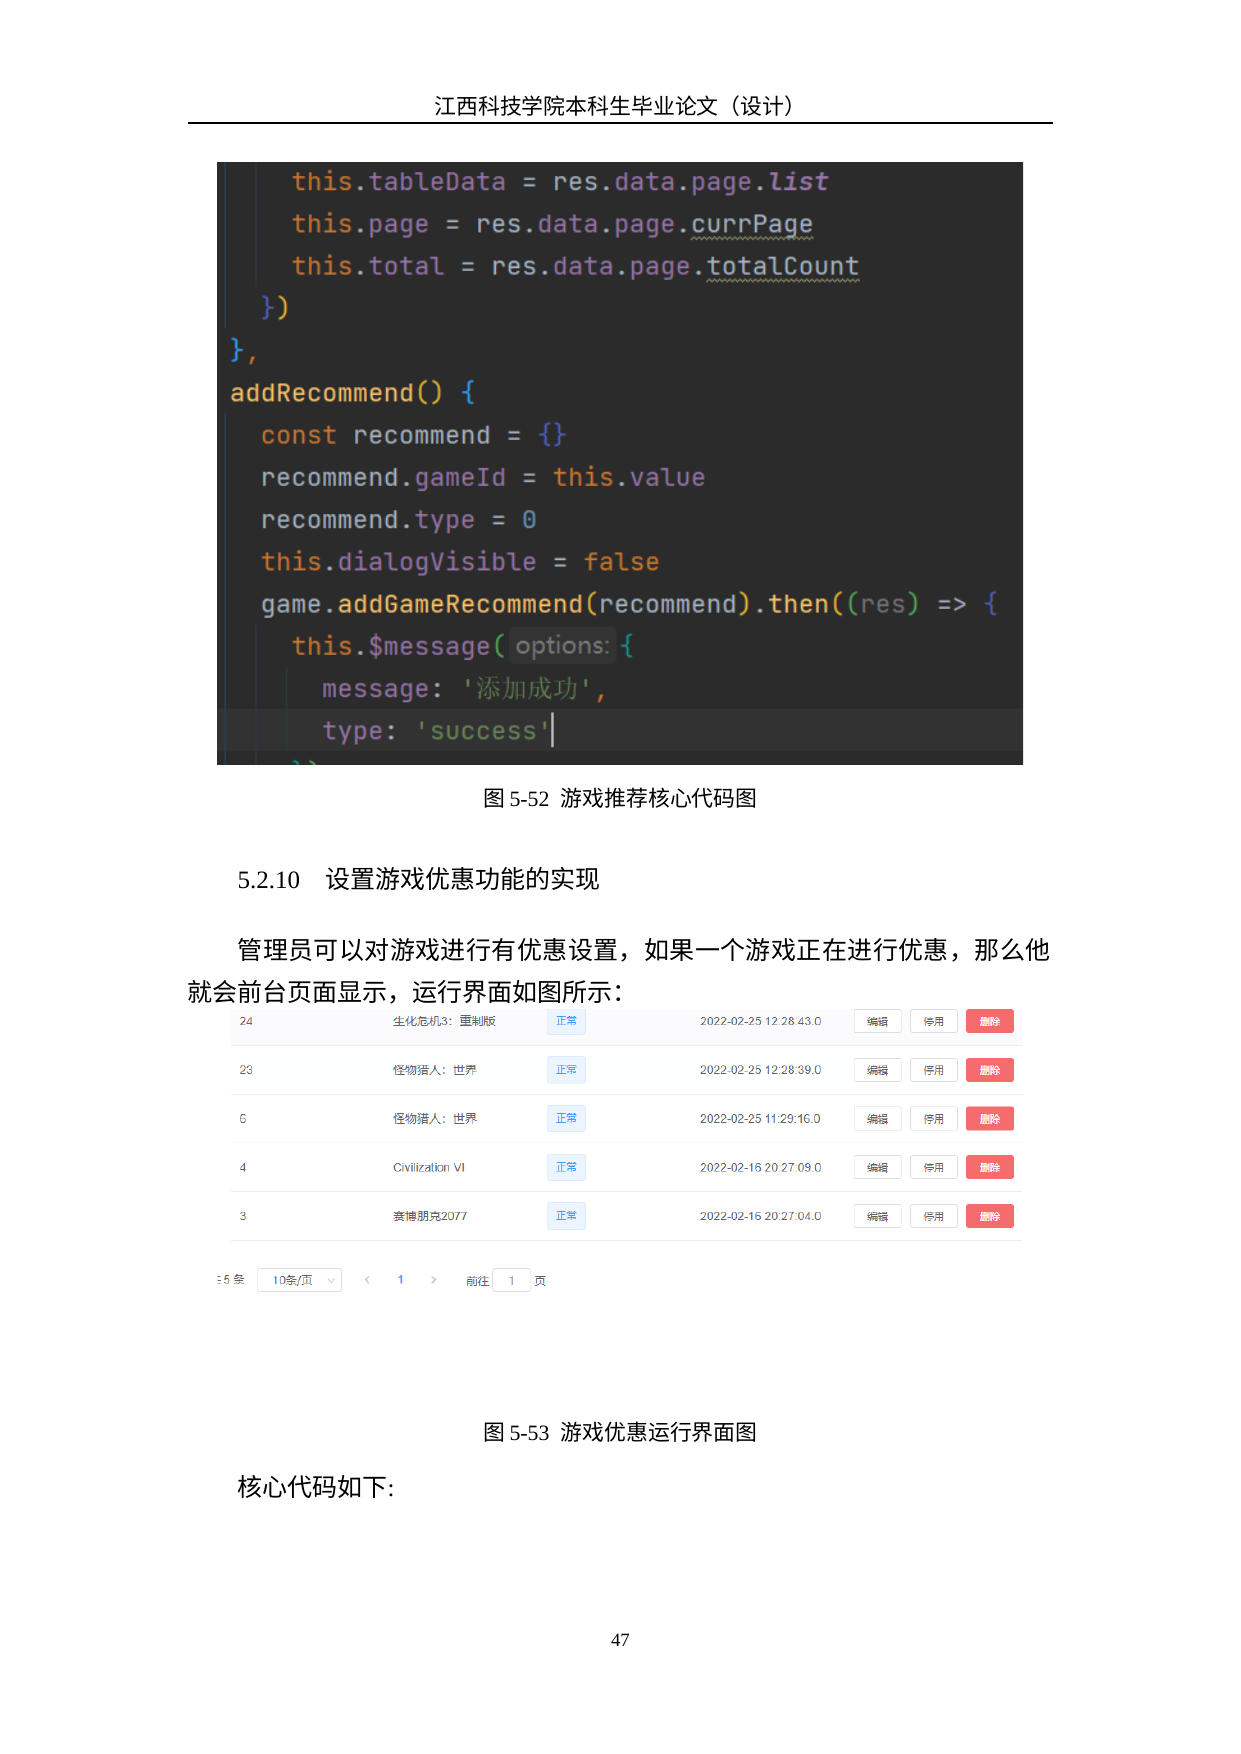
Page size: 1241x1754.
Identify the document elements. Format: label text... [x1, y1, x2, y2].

picture [217, 162, 1024, 765]
text 图5-53 游戏优惠运行界面图 [187, 1415, 1053, 1447]
subtitle 5.2.10 设置游戏优惠功能的实现 [187, 845, 1053, 910]
text 管理员可以对游戏进行有优惠设置，如果一个游戏正在进行优惠，那么他就会前台页面显示，运行界面如图所示： [187, 926, 1053, 1009]
picture [217, 1009, 1023, 1399]
text 核心代码如下: [187, 1463, 1053, 1505]
text 图5-52 游戏推荐核心代码图 [187, 781, 1053, 812]
